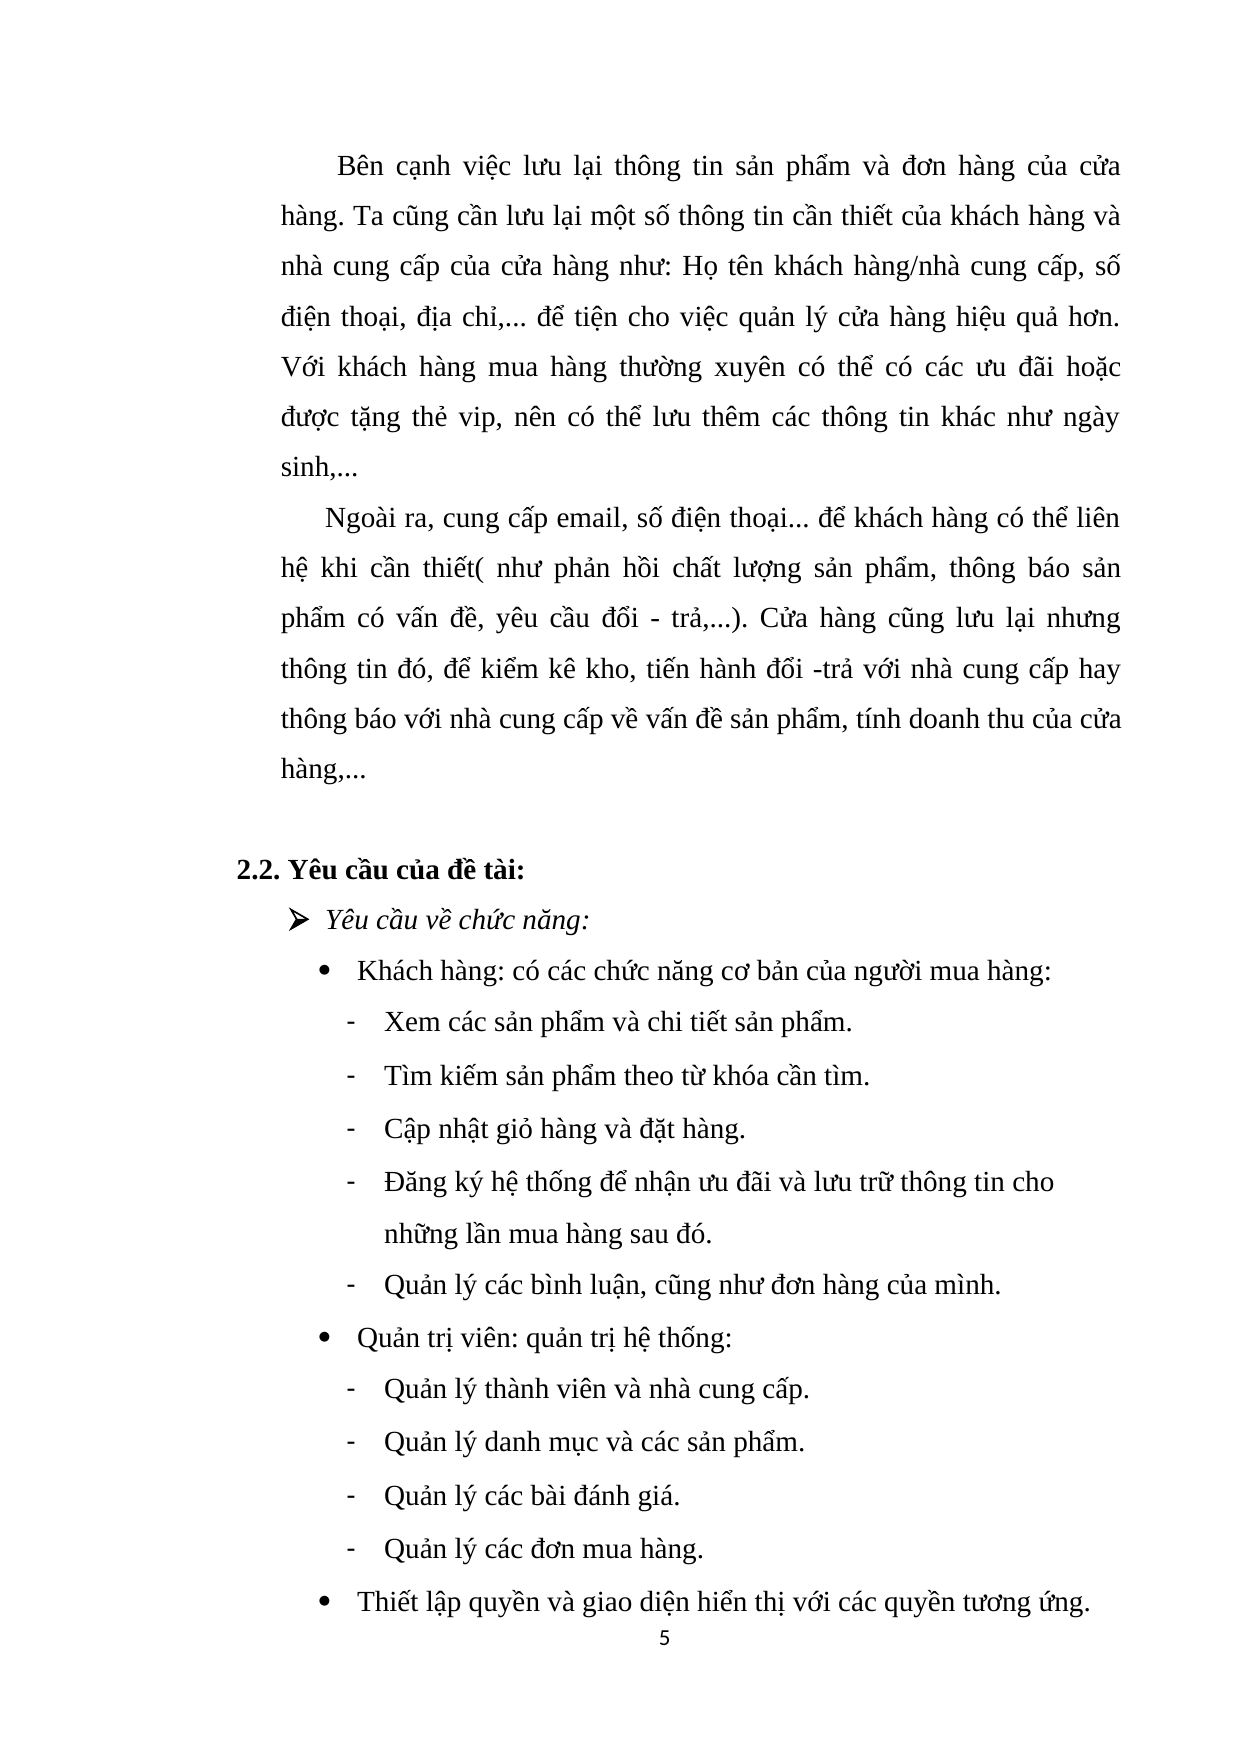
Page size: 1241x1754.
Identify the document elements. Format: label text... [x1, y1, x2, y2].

list Quản lý thành viên và nhà cung cấp. [346, 1370, 1122, 1406]
text Bên cạnh việc lưu lại thông tin sản phẩm và đơn hàng của cửa hàng. Ta cũng cần lưu lại một số thông tin cần thiết của khách hàng và nhà cung cấp của cửa hàng như: Họ tên khách hàng/nhà cung cấp, số điện thoại, địa chỉ,... để tiện cho việc quản lý cửa hàng hiệu quả hơn. Với khách hàng mua hàng thường xuyên có thể có các ưu đãi hoặc được tặng thẻ vip, nên có thể lưu thêm các thông tin khác như ngày sinh,... [281, 148, 1122, 483]
list Thiết lập quyền và giao diện hiển thị với các quyền tương ứng. [319, 1584, 1122, 1617]
list Tìm kiếm sản phẩm theo từ khóa cần tìm. [346, 1057, 1122, 1092]
list Xem các sản phẩm và chi tiết sản phẩm. [346, 1003, 1122, 1039]
list Quản lý các bình luận, cũng như đơn hàng của mình. [346, 1266, 1122, 1302]
list Quản lý danh mục và các sản phẩm. [346, 1423, 1122, 1459]
text Ngoài ra, cung cấp email, số điện thoại... để khách hàng có thể liên hệ khi cần thiết( như phản hồi chất lượng sản phẩm, thông báo sản phẩm có vấn đề, yêu cầu đổi - trả,...). Cửa hàng cũng lưu lại nhưng thông tin đó, để kiểm kê kho, tiến hành đổi -trả với nhà cung cấp hay thông báo với nhà cung cấp về vấn đề sản phẩm, tính doanh thu của cửa hàng,... [281, 500, 1122, 785]
list Đăng ký hệ thống để nhận ưu đãi và lưu trữ thông tin cho những lần mua hàng sau đó. [346, 1163, 1122, 1249]
list Quản lý các bài đánh giá. [346, 1477, 1122, 1513]
list Quản trị viên: quản trị hệ thống: [319, 1320, 1122, 1353]
list Yêu cầu về chức năng: [287, 902, 1122, 936]
list Khách hàng: có các chức năng cơ bản của người mua hàng: [319, 953, 1122, 986]
list 2.2. Yêu cầu của đề tài: [236, 852, 1122, 886]
list Cập nhật giỏ hàng và đặt hàng. [346, 1110, 1122, 1146]
list Quản lý các đơn mua hàng. [346, 1530, 1122, 1566]
